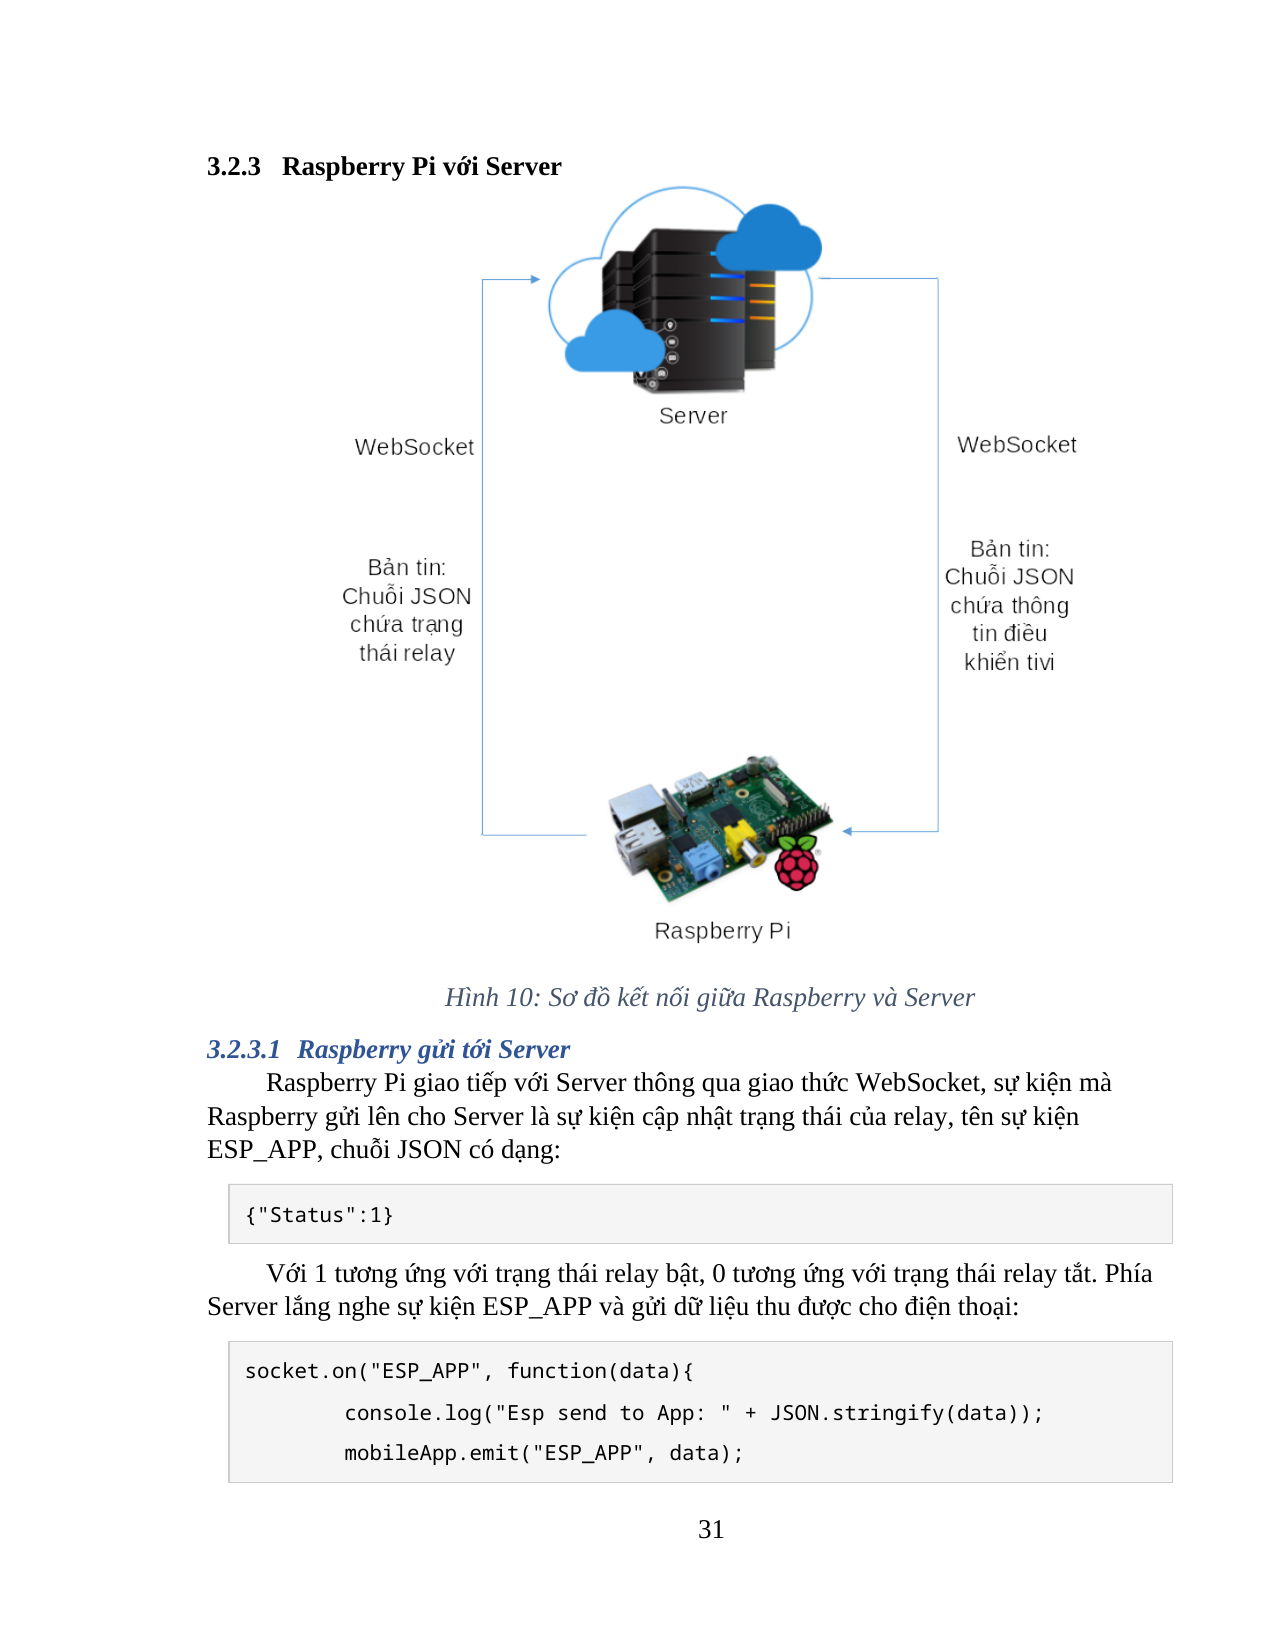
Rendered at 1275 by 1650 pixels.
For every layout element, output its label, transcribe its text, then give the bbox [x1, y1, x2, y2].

text Hình 10: Sơ đồ kết nối giữa Raspberry và Server [207, 981, 1157, 1012]
text Với 1 tương ứng với trạng thái relay bật, 0 tương ứng với trạng thái relay tắt. Phía Server lắng nghe sự kiện ESP_APP và gửi dữ liệu thu được cho điện thoại: [207, 1257, 1157, 1321]
subtitle Raspberry gửi tới Server [207, 1033, 1157, 1064]
text console.log("Esp send to App: " + JSON.stringify(data)); [230, 1381, 1172, 1422]
text socket.on("ESP_APP", function(data){ [230, 1342, 1172, 1381]
subtitle Raspberry Pi với Server [207, 150, 1157, 181]
text mobileApp.emit("ESP_APP", data); [230, 1422, 1172, 1482]
text Raspberry Pi giao tiếp với Server thông qua giao thức WebSocket, sự kiện mà Raspberry gửi lên cho Server là sự kiện cập nhật trạng thái của relay, tên sự kiện ESP_APP, chuỗi JSON có dạng: [207, 1066, 1157, 1164]
text {"Status":1} [230, 1185, 1172, 1243]
